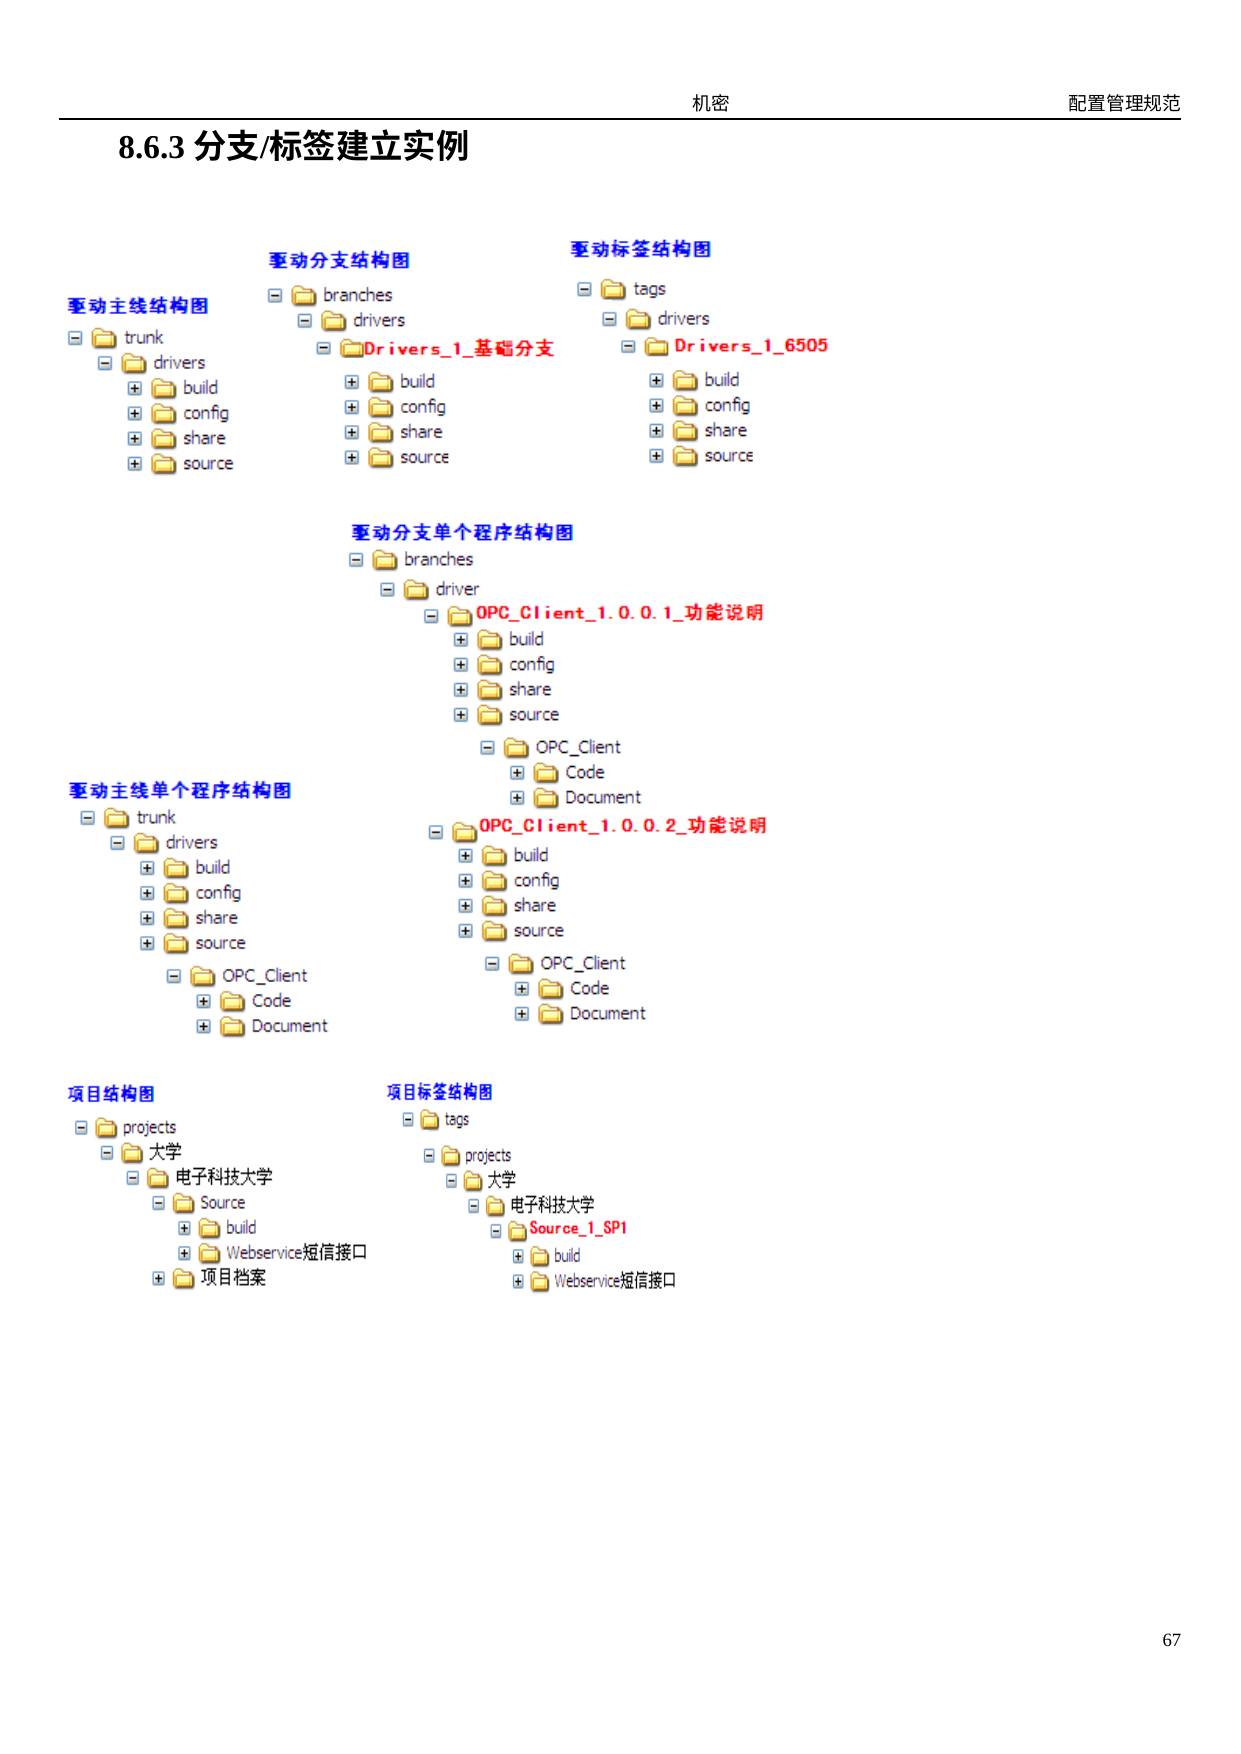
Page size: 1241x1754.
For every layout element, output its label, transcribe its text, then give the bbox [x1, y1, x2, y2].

subtitle 分支/标签建立实例 [65, 120, 1181, 168]
picture [59, 514, 781, 1040]
picture [262, 230, 836, 479]
picture [383, 1075, 684, 1303]
picture [59, 292, 252, 479]
picture [59, 1077, 378, 1303]
